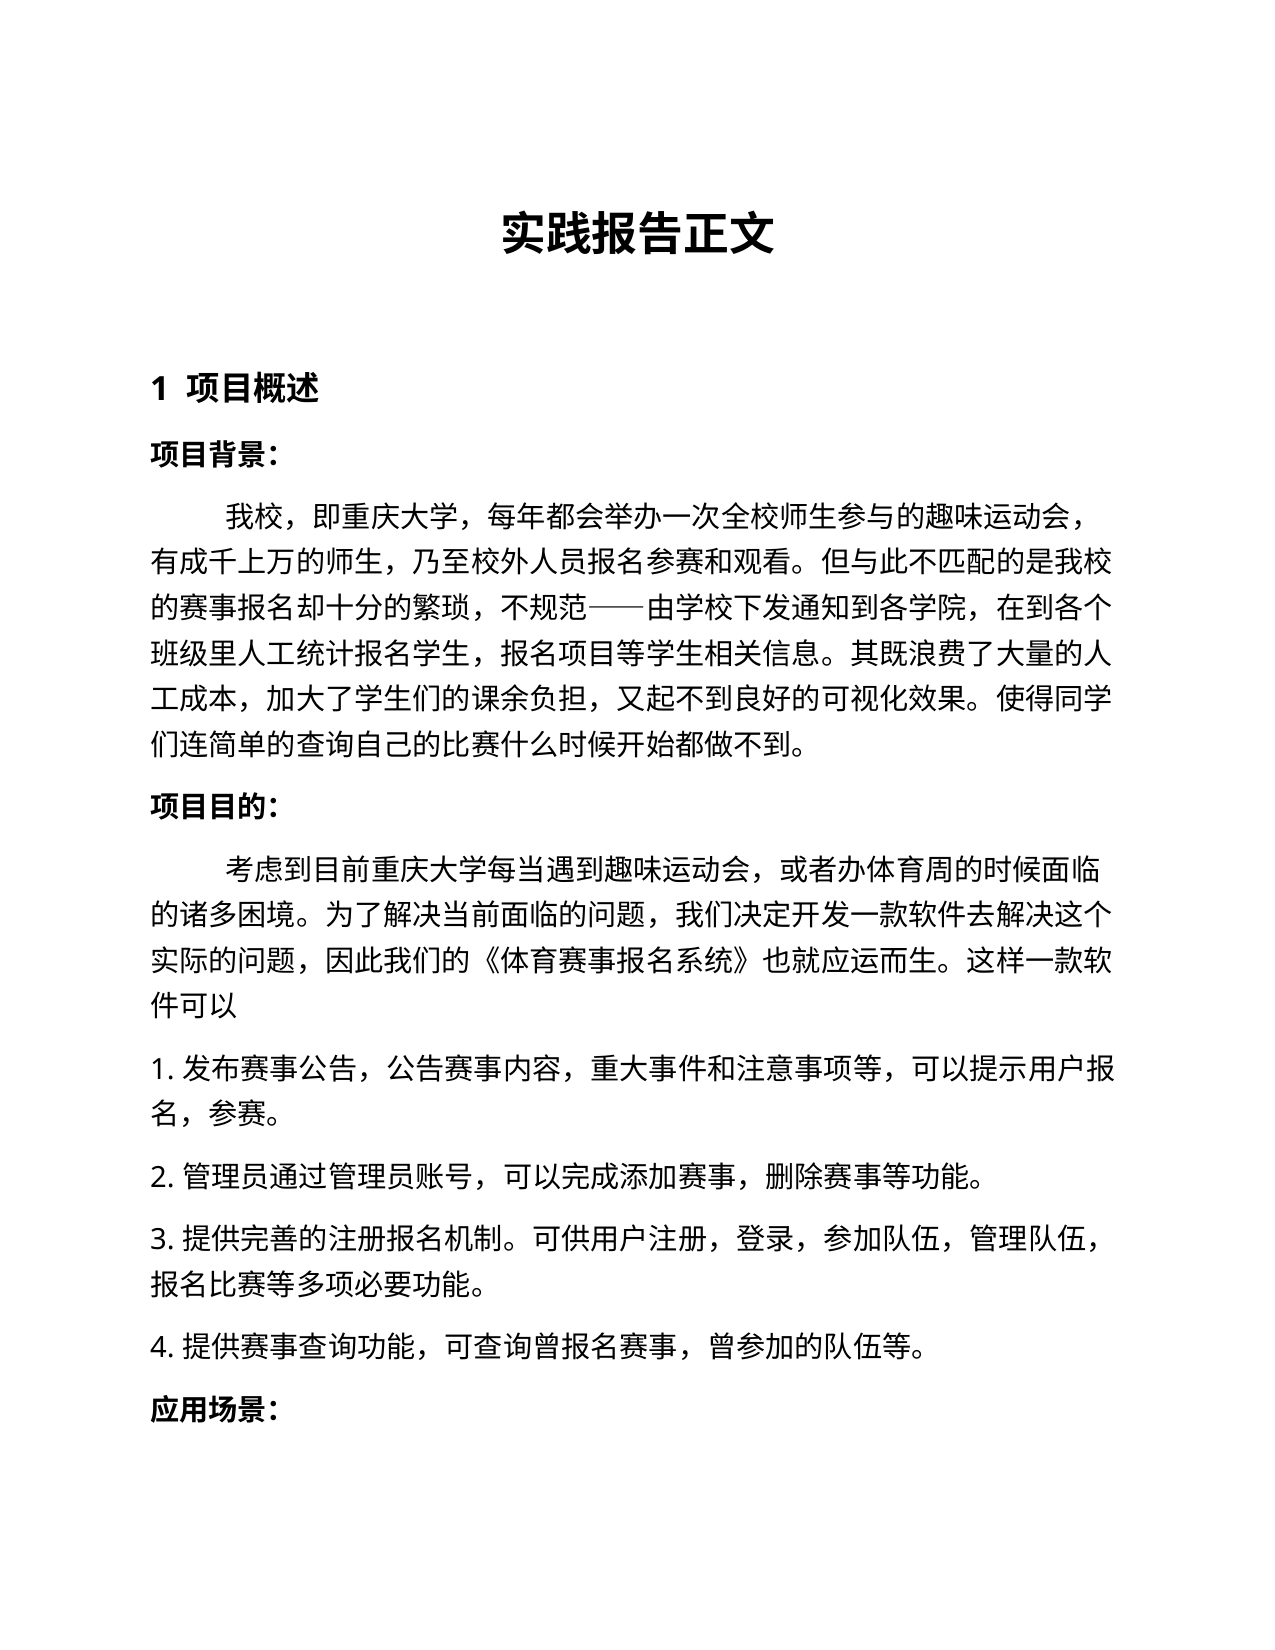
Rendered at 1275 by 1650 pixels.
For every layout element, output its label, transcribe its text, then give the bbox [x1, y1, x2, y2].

text 项目背景： [150, 431, 1125, 473]
text 实践报告正文 [150, 197, 1125, 263]
text 4. 提供赛事查询功能，可查询曾报名赛事，曾参加的队伍等。 [150, 1324, 1125, 1366]
text 2. 管理员通过管理员账号，可以完成添加赛事，删除赛事等功能。 [150, 1153, 1125, 1196]
text 考虑到目前重庆大学每当遇到趣味运动会，或者办体育周的时候面临的诸多困境。为了解决当前面临的问题，我们决定开发一款软件去解决这个实际的问题，因此我们的《体育赛事报名系统》也就应运而生。这样一款软件可以 [150, 846, 1125, 1025]
text 1. 发布赛事公告，公告赛事内容，重大事件和注意事项等，可以提示用户报名，参赛。 [150, 1045, 1125, 1133]
text 1 项目概述 [150, 362, 1125, 411]
text 我校，即重庆大学，每年都会举办一次全校师生参与的趣味运动会，有成千上万的师生，乃至校外人员报名参赛和观看。但与此不匹配的是我校的赛事报名却十分的繁琐，不规范——由学校下发通知到各学院，在到各个班级里人工统计报名学生，报名项目等学生相关信息。其既浪费了大量的人工成本，加大了学生们的课余负担，又起不到良好的可视化效果。使得同学们连简单的查询自己的比赛什么时候开始都做不到。 [150, 493, 1125, 764]
text 应用场景： [150, 1386, 1125, 1428]
text 项目目的： [150, 784, 1125, 826]
text 3. 提供完善的注册报名机制。可供用户注册，登录，参加队伍，管理队伍，报名比赛等多项必要功能。 [150, 1216, 1125, 1304]
